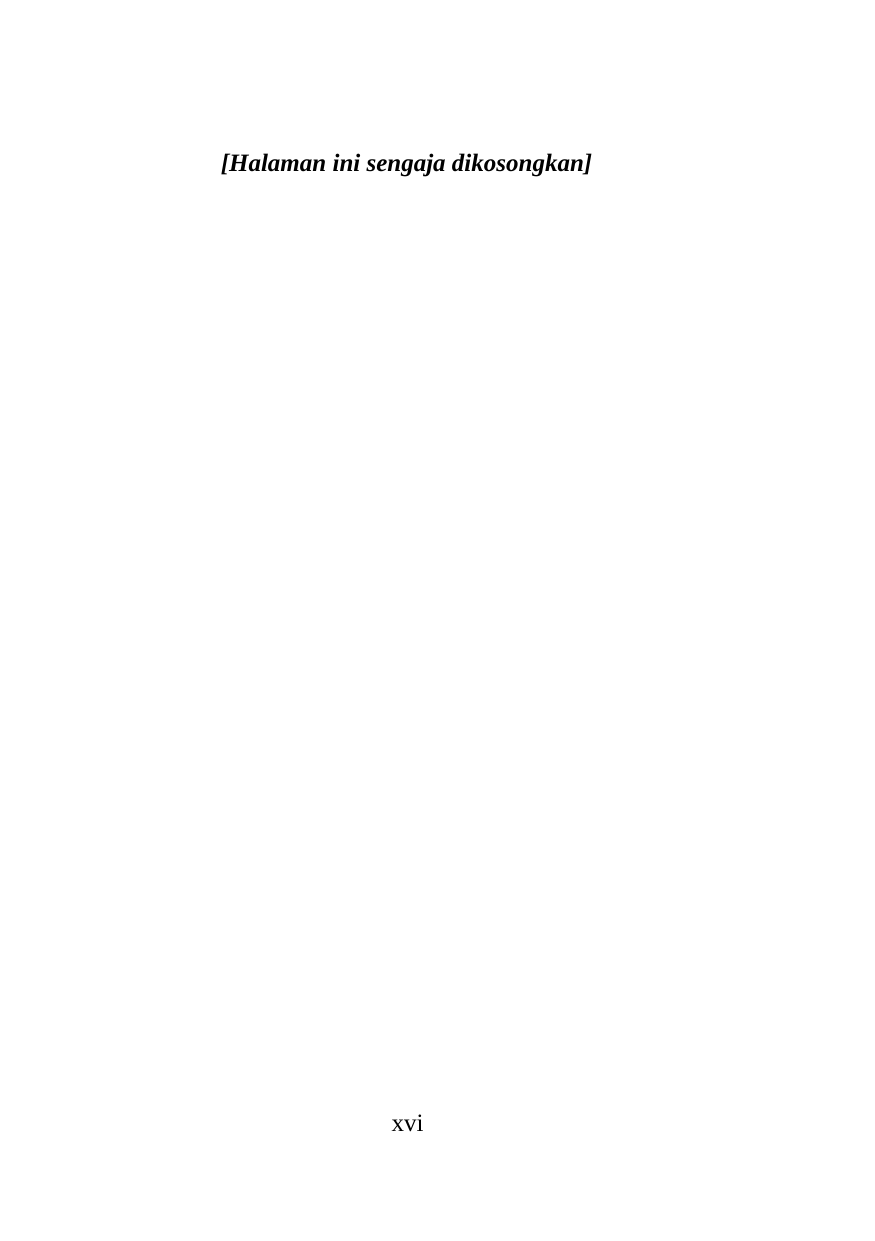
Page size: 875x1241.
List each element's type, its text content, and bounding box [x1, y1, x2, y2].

text [Halaman ini sengaja dikosongkan] [118, 148, 697, 176]
